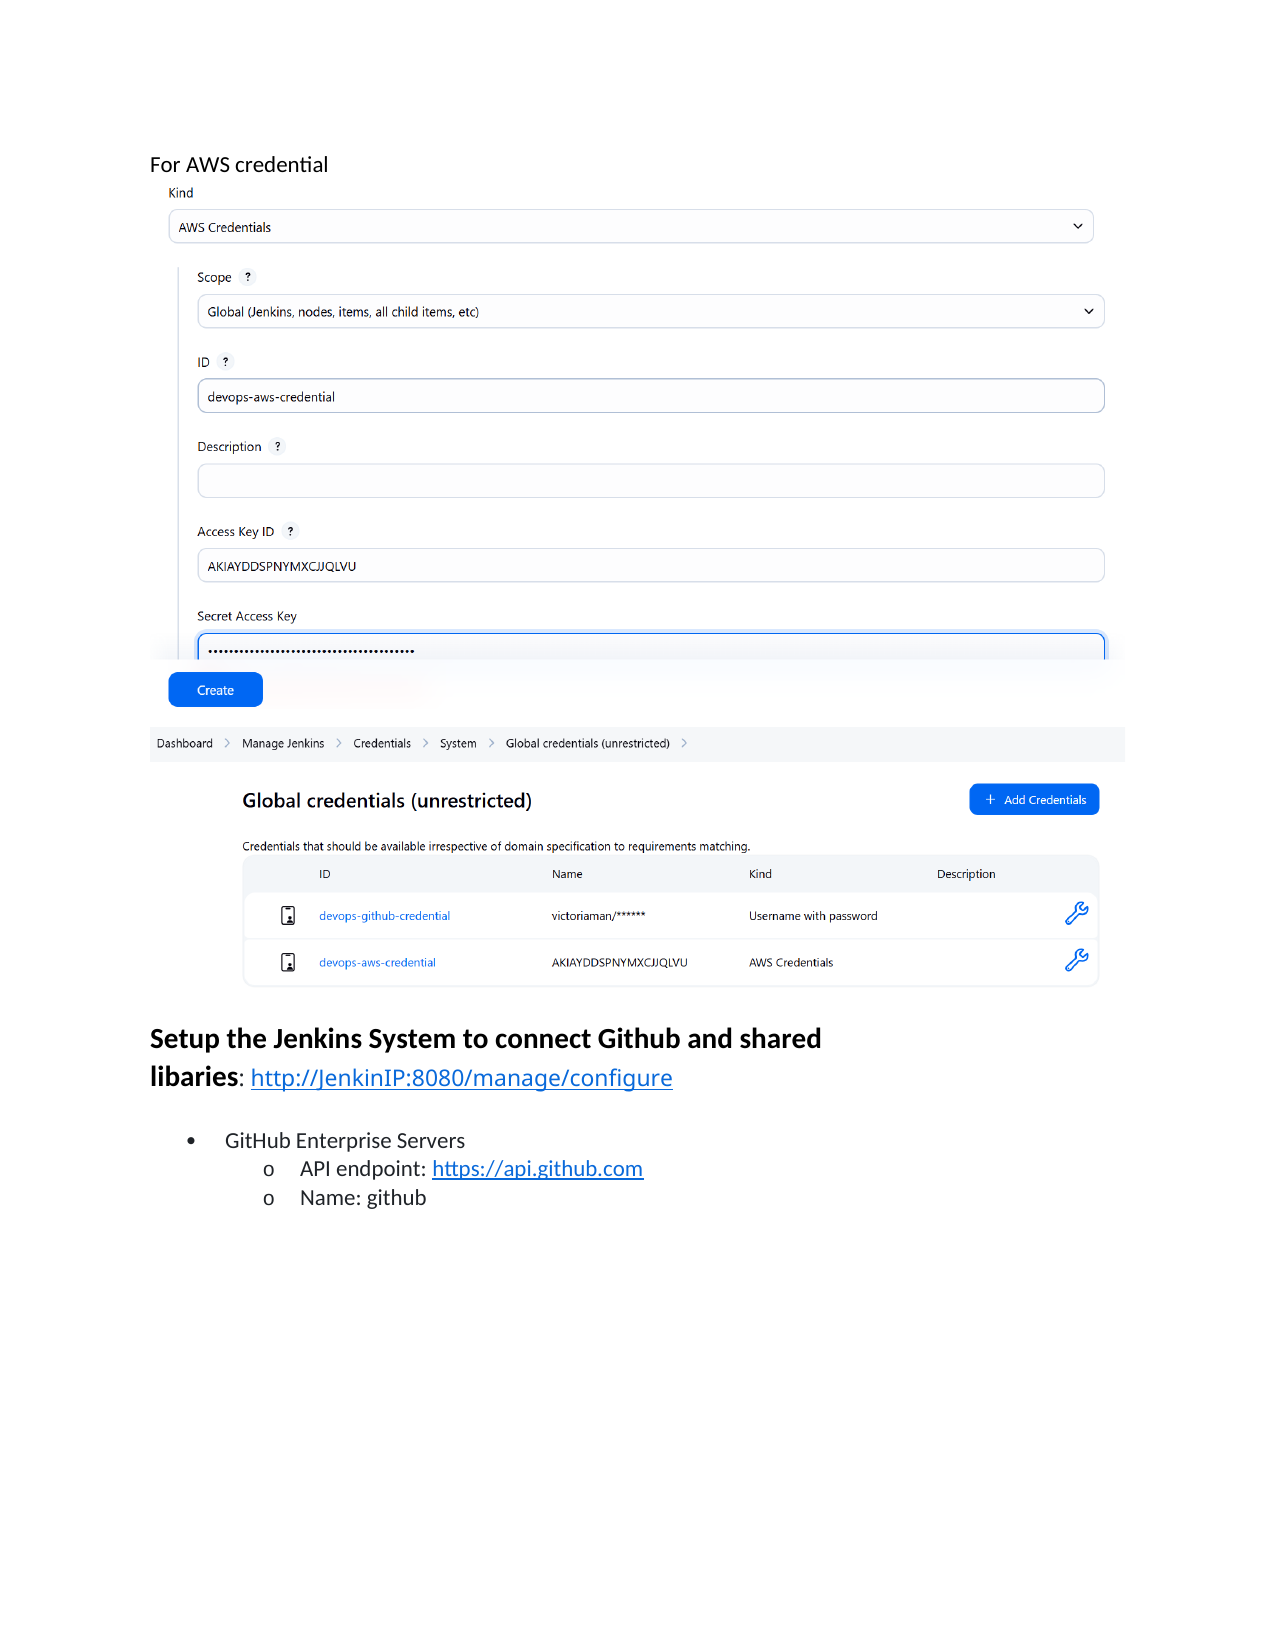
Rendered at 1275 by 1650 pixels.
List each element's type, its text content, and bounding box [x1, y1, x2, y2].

list API endpoint: https://api.github.com [262, 1154, 1125, 1183]
text For AWS credential [150, 150, 1125, 180]
list GitHub Enterprise Servers [187, 1126, 1125, 1154]
picture [150, 180, 1125, 709]
text Setup the Jenkins System to connect Github and shared libaries: http://JenkinIP:8080/manage/configure [150, 1020, 1125, 1094]
picture [150, 727, 1125, 1002]
list Name: github [262, 1183, 1125, 1211]
